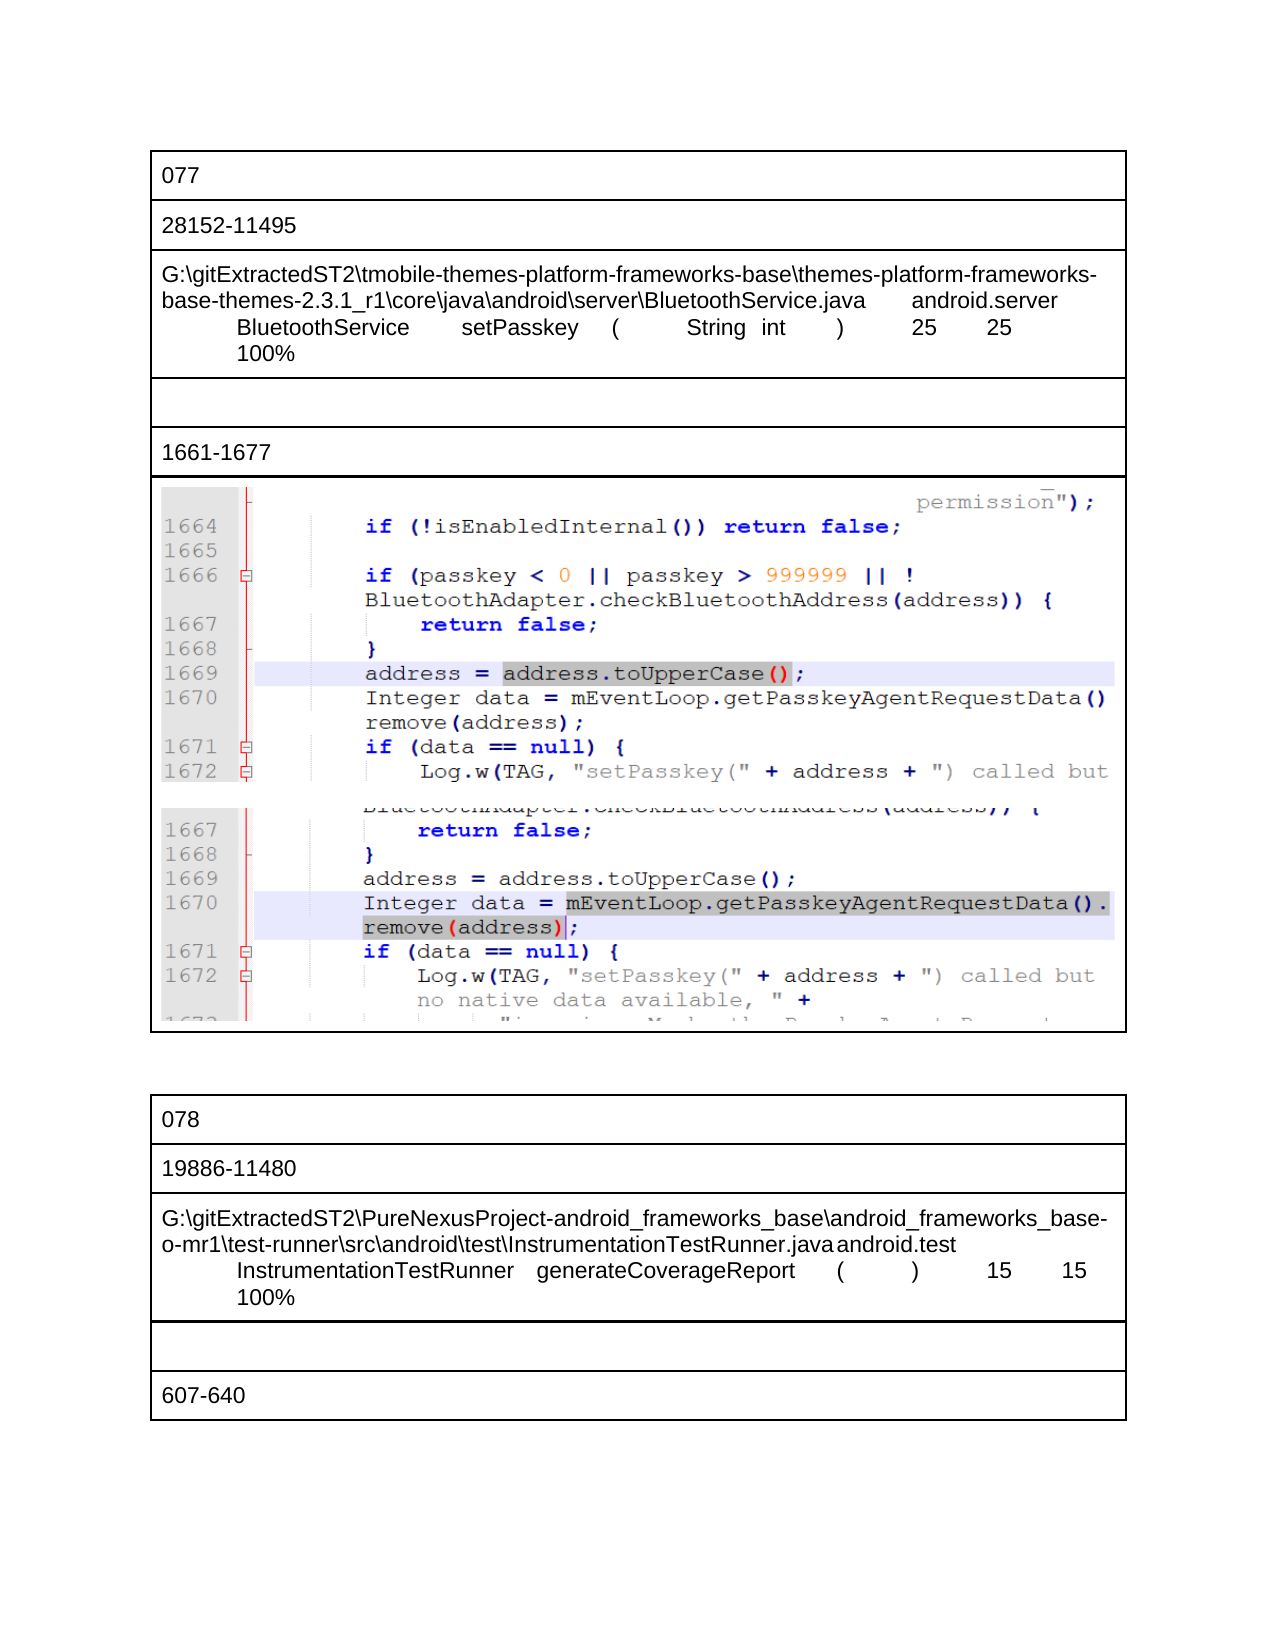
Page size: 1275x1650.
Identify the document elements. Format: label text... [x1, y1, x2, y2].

table_cell 607-640 [152, 1372, 1125, 1419]
picture [161, 808, 1115, 1021]
table_cell G:\gitExtractedST2\tmobile-themes-platform-frameworks-base\themes-platform-frameworks-base-themes-2.3.1_r1\core\java\android\server\BluetoothService.java android.server BluetoothService setPasskey ( String int ) 25 25 100% [152, 251, 1125, 377]
table_cell 1661-1677 [152, 428, 1125, 475]
table_header 078 [152, 1096, 1125, 1143]
table_cell [152, 379, 1125, 426]
picture [161, 487, 1115, 782]
table_cell [152, 478, 1125, 1031]
table_cell [152, 1323, 1125, 1369]
table_cell G:\gitExtractedST2\PureNexusProject-android_frameworks_base\android_frameworks_base-o-mr1\test-runner\src\android\test\InstrumentationTestRunner.java android.test InstrumentationTestRunner generateCoverageReport ( ) 15 15 100% [152, 1194, 1125, 1320]
table_header 077 [152, 152, 1125, 199]
table_cell 19886-11480 [152, 1145, 1125, 1192]
table_cell 28152-11495 [152, 201, 1125, 248]
